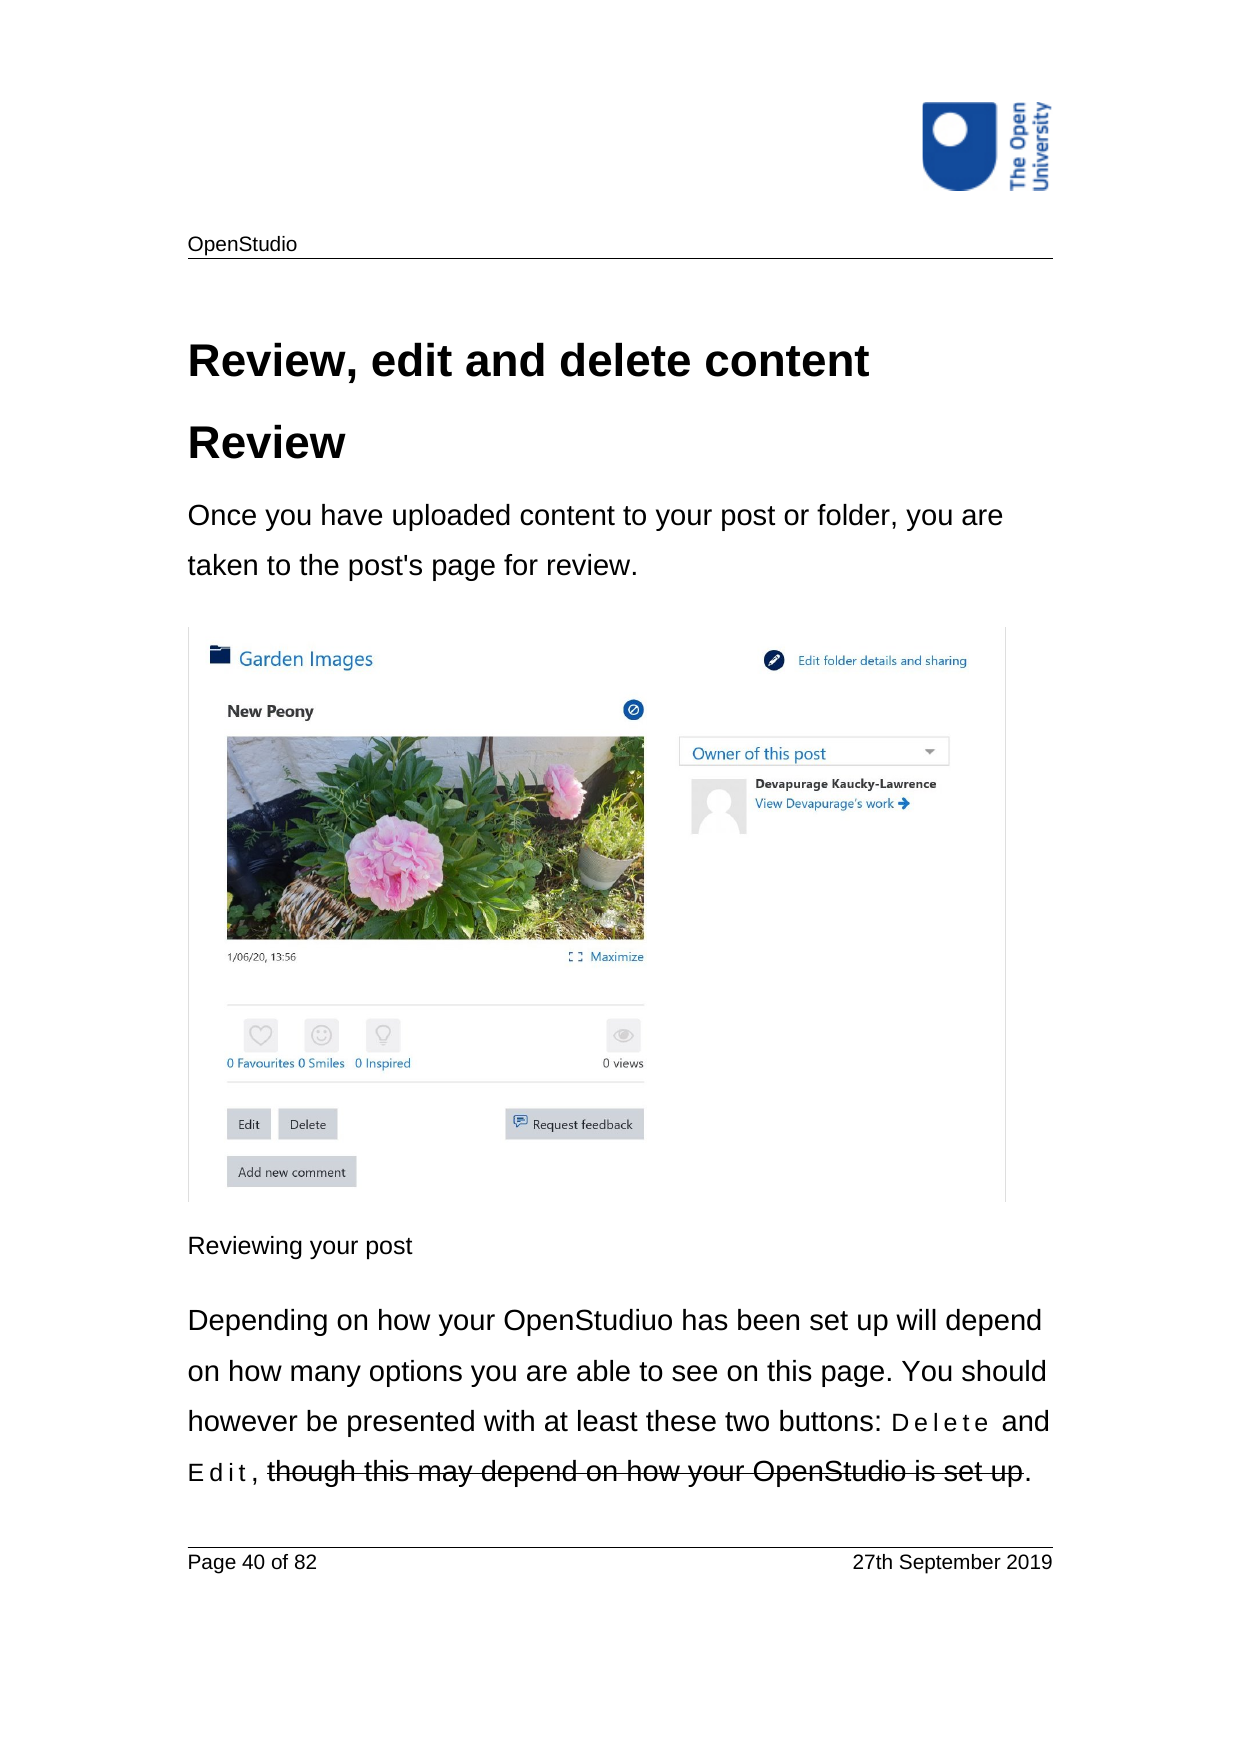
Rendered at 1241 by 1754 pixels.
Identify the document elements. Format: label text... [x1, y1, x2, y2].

text Depending on how your OpenStudiuo has been set up will depend on how many options you are able to see on this page. You should however be presented with at least these two buttons: Delete and Edit, though this may depend on how your OpenStudio is set up. [187, 1303, 1053, 1488]
text Once you have uploaded content to your post or folder, you are taken to the post's page for review. [187, 497, 1053, 581]
subtitle Review [187, 416, 1053, 468]
subtitle Review, edit and delete content [187, 334, 1053, 386]
text Reviewing your post [187, 1231, 1053, 1260]
picture [187, 627, 1008, 1202]
picture [922, 102, 1053, 191]
